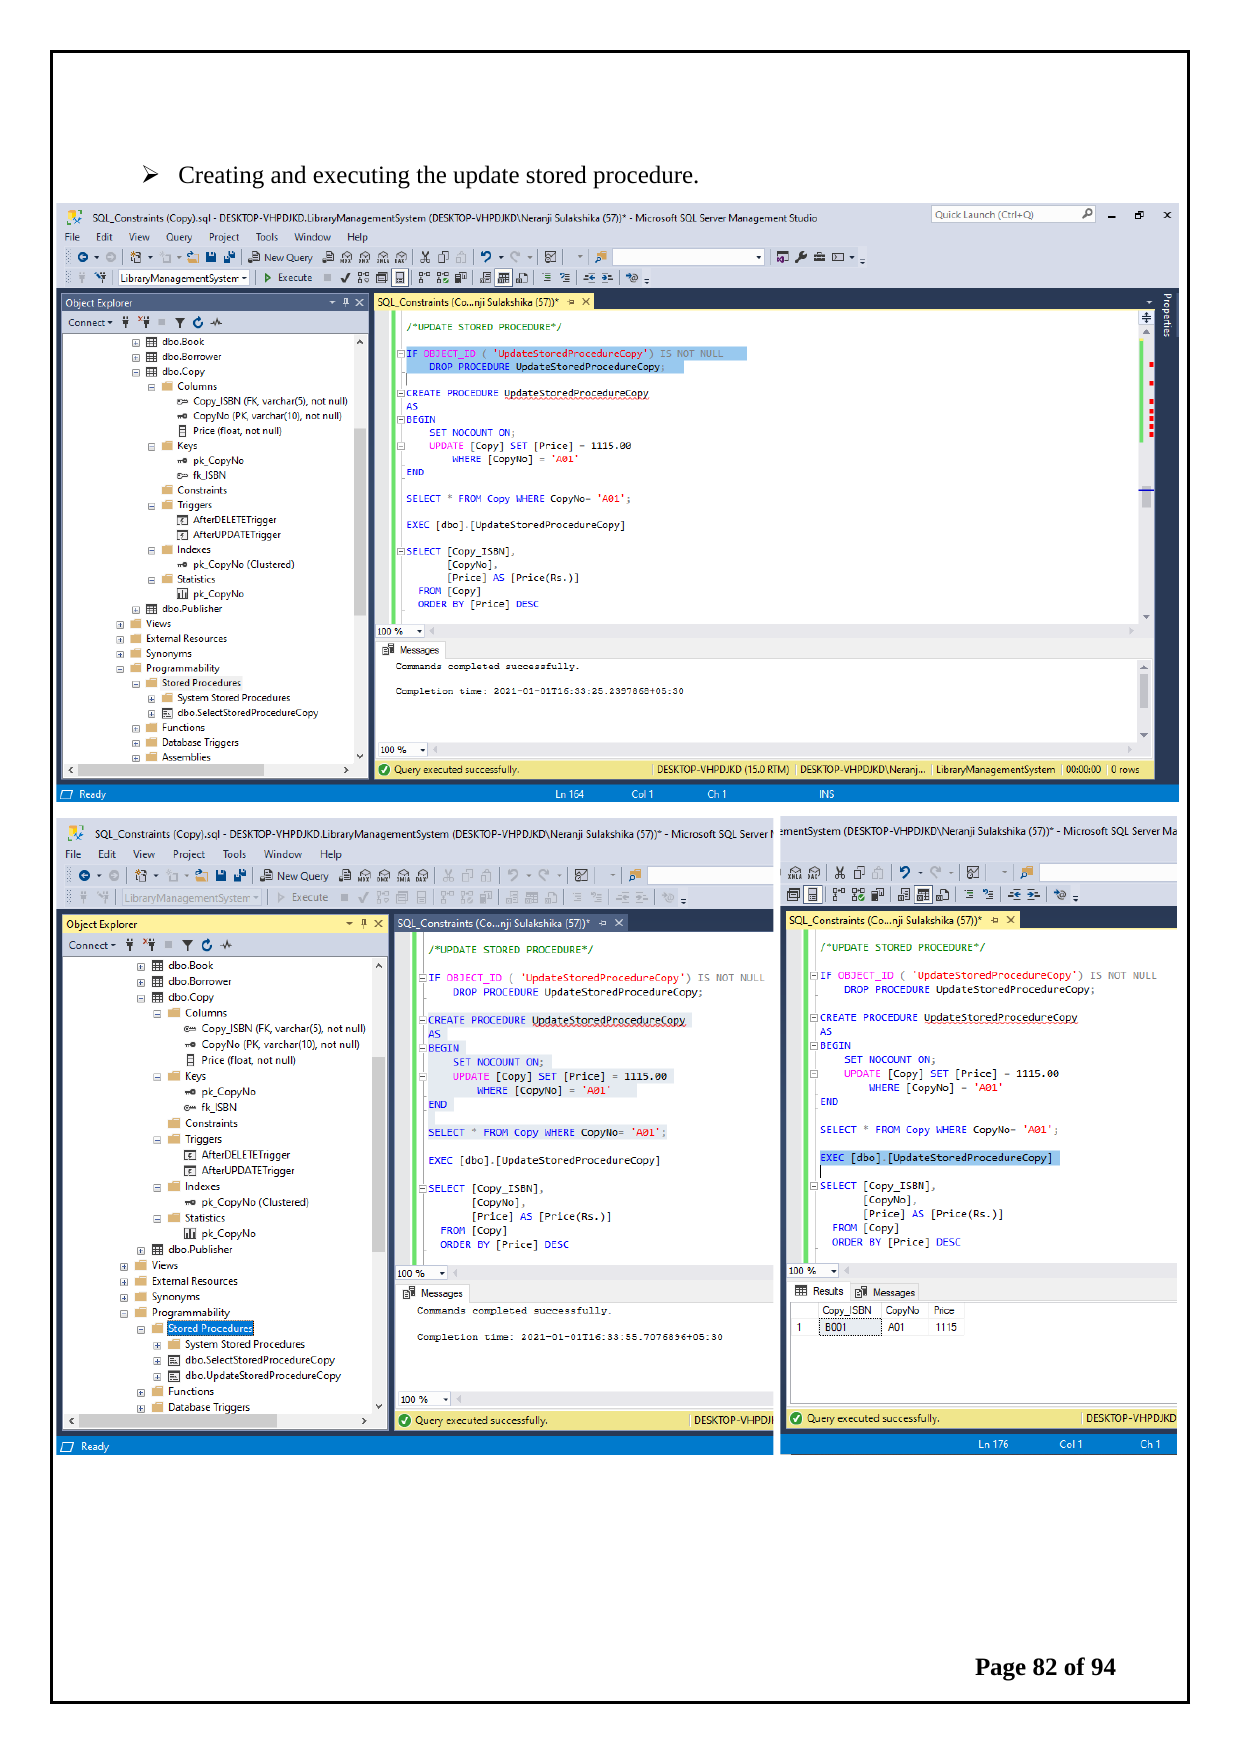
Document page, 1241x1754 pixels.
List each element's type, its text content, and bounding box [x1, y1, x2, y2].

list Creating and executing the update stored procedure. [141, 160, 1116, 189]
picture [56, 818, 774, 1455]
picture [780, 816, 1177, 1455]
picture [56, 203, 1179, 802]
